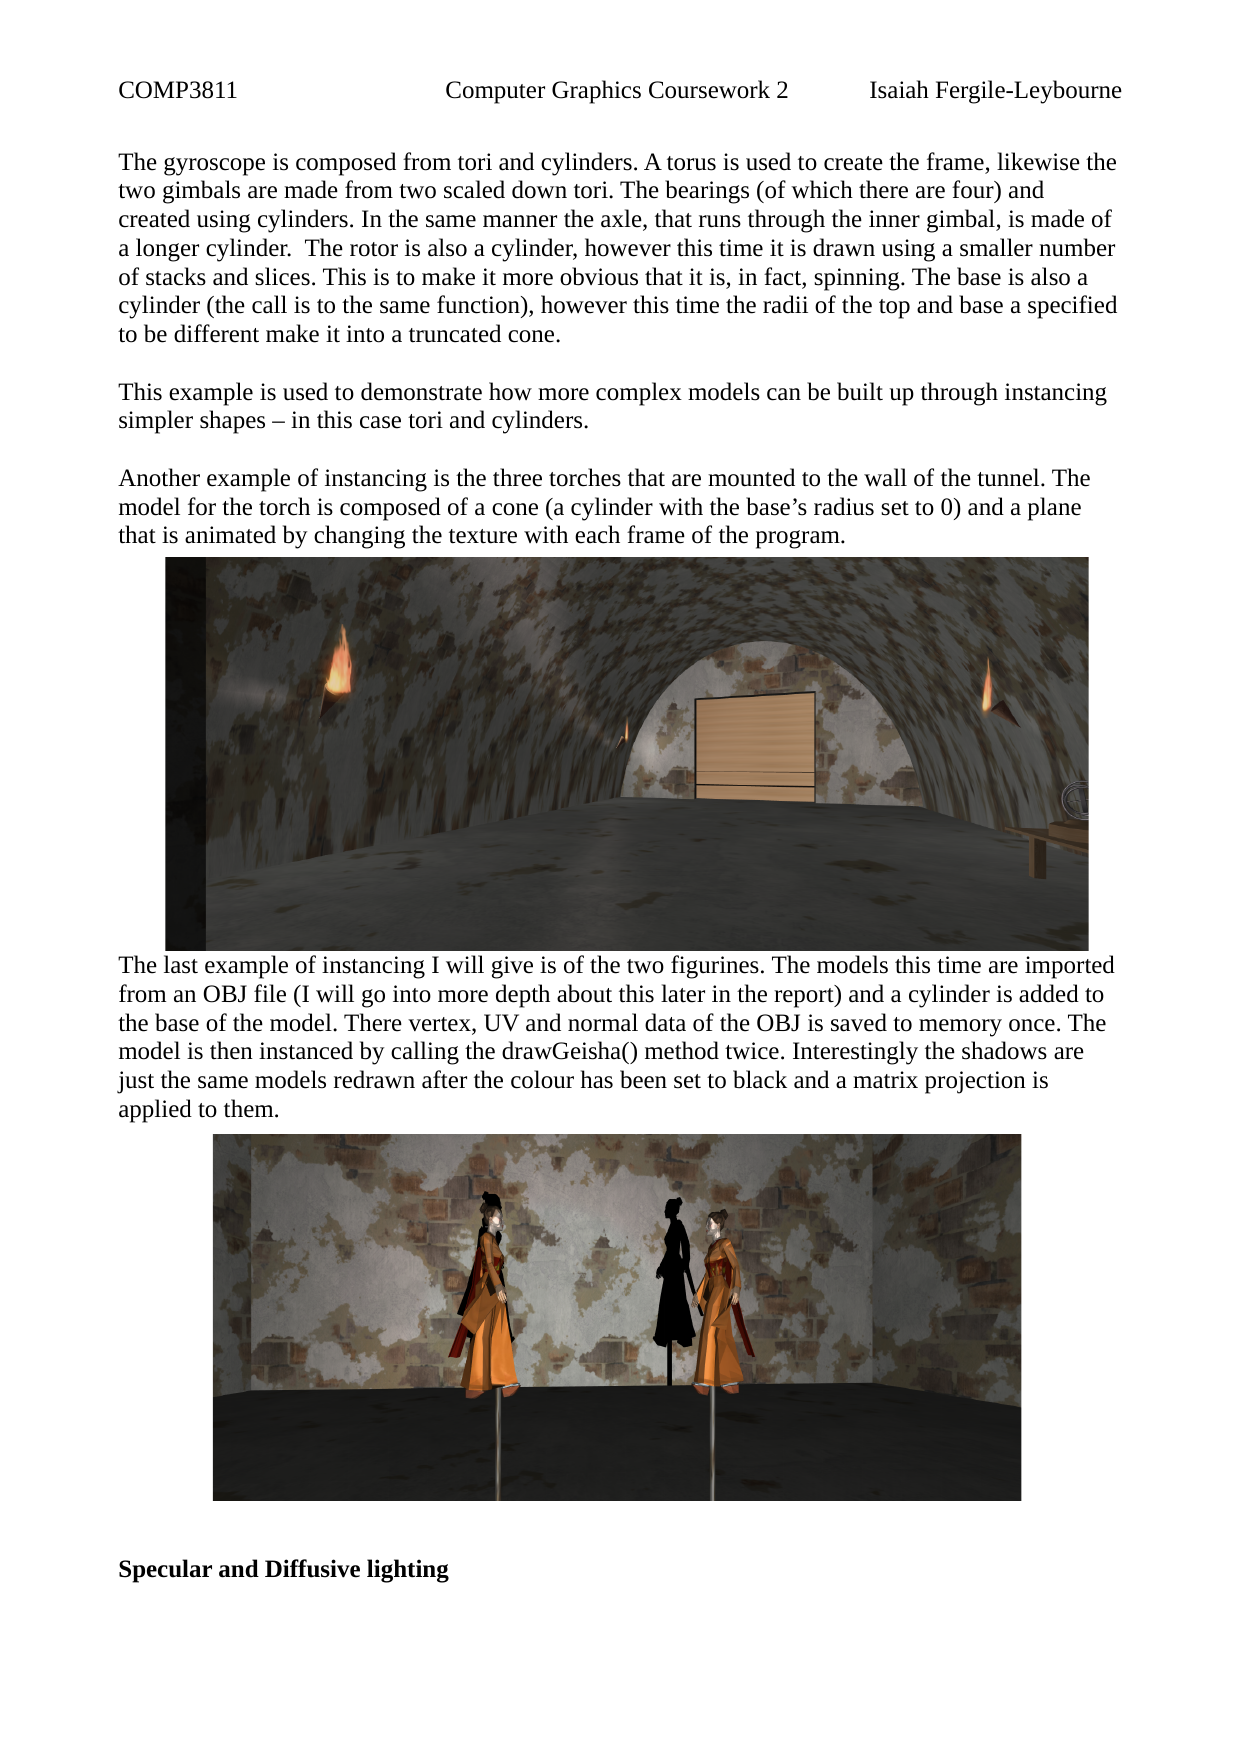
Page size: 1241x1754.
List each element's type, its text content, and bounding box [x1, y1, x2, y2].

picture [165, 557, 1089, 951]
text Specular and Diffusive lighting [118, 1554, 1122, 1583]
text Another example of instancing is the three torches that are mounted to the wall of the tunnel. The model for the torch is composed of a cone (a cylinder with the base’s radius set to 0) and a plane that is animated by changing the texture with each frame of the program. [118, 463, 1122, 549]
picture [212, 1134, 1022, 1501]
text The last example of instancing I will give is of the two figurines. The models this time are imported from an OBJ file (I will go into more depth about this later in the report) and a cylinder is added to the base of the model. There vertex, UV and normal data of the OBJ is saved to memory once. The model is then instanced by calling the drawGeisha() method twice. Interestingly the shadows are just the same models redrawn after the colour has been set to black and a matrix projection is applied to them. [118, 636, 1122, 1123]
text The gyroscope is composed from tori and cylinders. A torus is used to create the frame, likewise the two gimbals are made from two scaled down tori. The bearings (of which there are four) and created using cylinders. In the same manner the axle, that runs through the inner gimbal, is made of a longer cylinder. The rotor is also a cylinder, however this time it is drawn using a smaller number of stacks and slices. This is to make it more obvious that it is, in fact, spinning. The base is also a cylinder (the call is to the same function), however this time the radii of the top and base a specified to be different make it into a truncated cone. [118, 147, 1122, 348]
text This example is used to demonstrate how more complex models can be built up through instancing simpler shapes – in this case tori and cylinders. [118, 377, 1122, 434]
